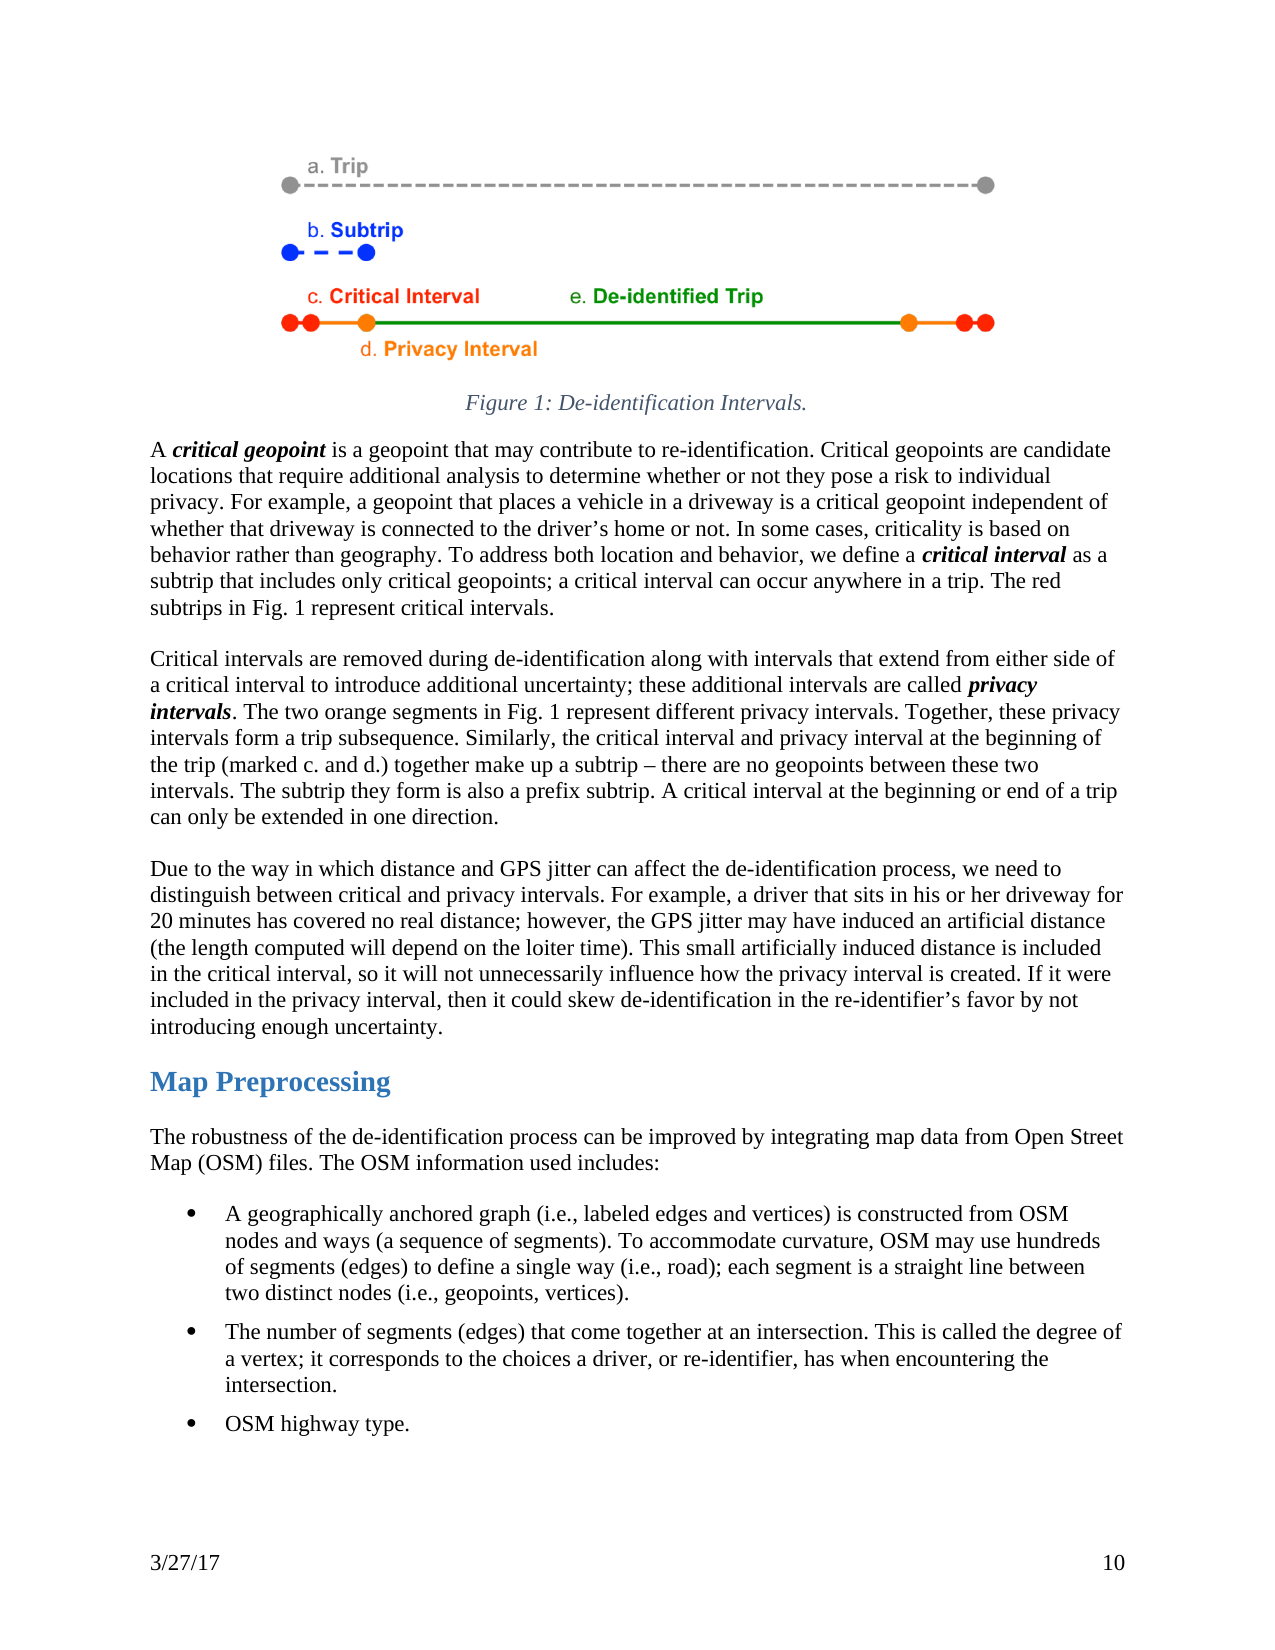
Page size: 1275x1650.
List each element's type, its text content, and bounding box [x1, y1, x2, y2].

text Due to the way in which distance and GPS jitter can affect the de-identification process, we need to distinguish between critical and privacy intervals. For example, a driver that sits in his or her driveway for 20 minutes has covered no real distance; however, the GPS jitter may have induced an artificial distance (the length computed will depend on the loiter time). This small artificially induced distance is included in the critical interval, so it will not unnecessarily influence how the privacy interval is created. If it were included in the privacy interval, then it could skew de-identification in the re-identifier’s favor by not introducing enough uncertainty. [150, 855, 1125, 1039]
list The number of segments (edges) that come together at an intersection. This is called the degree of a vertex; it corresponds to the choices a driver, or re-identifier, has when encountering the intersection. [187, 1318, 1125, 1397]
subtitle Map Preprocessing [150, 1064, 1125, 1098]
list OSM highway type. [187, 1410, 1125, 1436]
picture [272, 150, 1003, 364]
list A geographically anchored graph (i.e., labeled edges and vertices) is constructed from OSM nodes and ways (a sequence of segments). To accommodate curvature, OSM may use hundreds of segments (edges) to define a single way (i.e., road); each segment is a straight line between two distinct nodes (i.e., geopoints, vertices). [187, 1200, 1125, 1306]
text Critical intervals are removed during de-identification along with intervals that extend from either side of a critical interval to introduce additional uncertainty; these additional intervals are called privacy intervals. The two orange segments in Fig. 1 represent different privacy intervals. Together, these privacy intervals form a trip subsequence. Similarly, the critical interval and privacy interval at the beginning of the trip (marked c. and d.) together make up a subtrip – there are no geopoints between these two intervals. The subtrip they form is also a prefix subtrip. A critical interval at the beginning or end of a trip can only be extended in one direction. [150, 645, 1125, 830]
text A critical geopoint is a geopoint that may contribute to re-identification. Critical geopoints are candidate locations that require additional analysis to determine whether or not they pose a risk to individual privacy. For example, a geopoint that places a vehicle in a driveway is a critical geopoint independent of whether that driveway is connected to the driver’s home or not. In some cases, criticality is based on behavior rather than geography. To address both location and behavior, we define a critical interval as a subtrip that includes only critical geopoints; a critical interval can occur anywhere in a trip. The red subtrips in Fig. 1 represent critical intervals. [150, 436, 1125, 620]
text The robustness of the de-identification process can be improved by integrating map data from Open Street Map (OSM) files. The OSM information used includes: [150, 1123, 1125, 1175]
